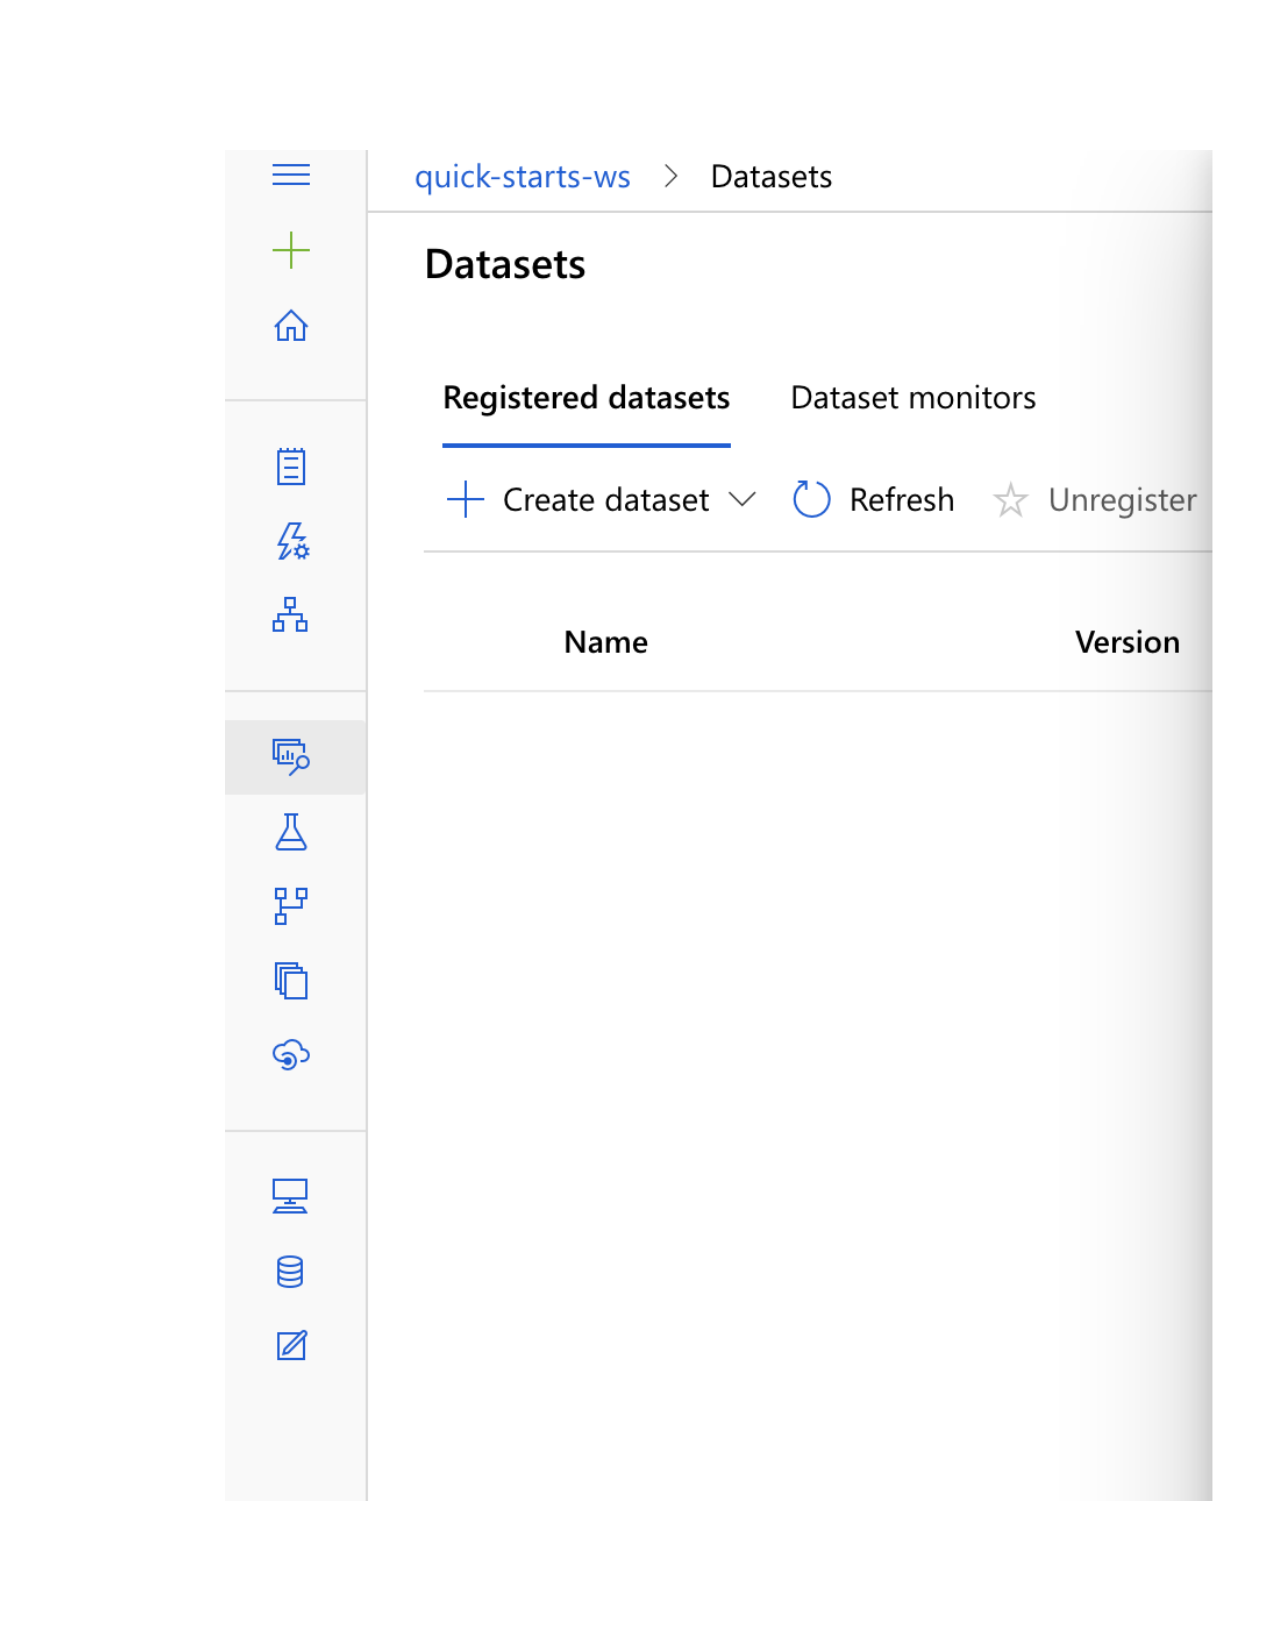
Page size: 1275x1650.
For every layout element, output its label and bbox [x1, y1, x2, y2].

picture [225, 150, 1275, 1501]
